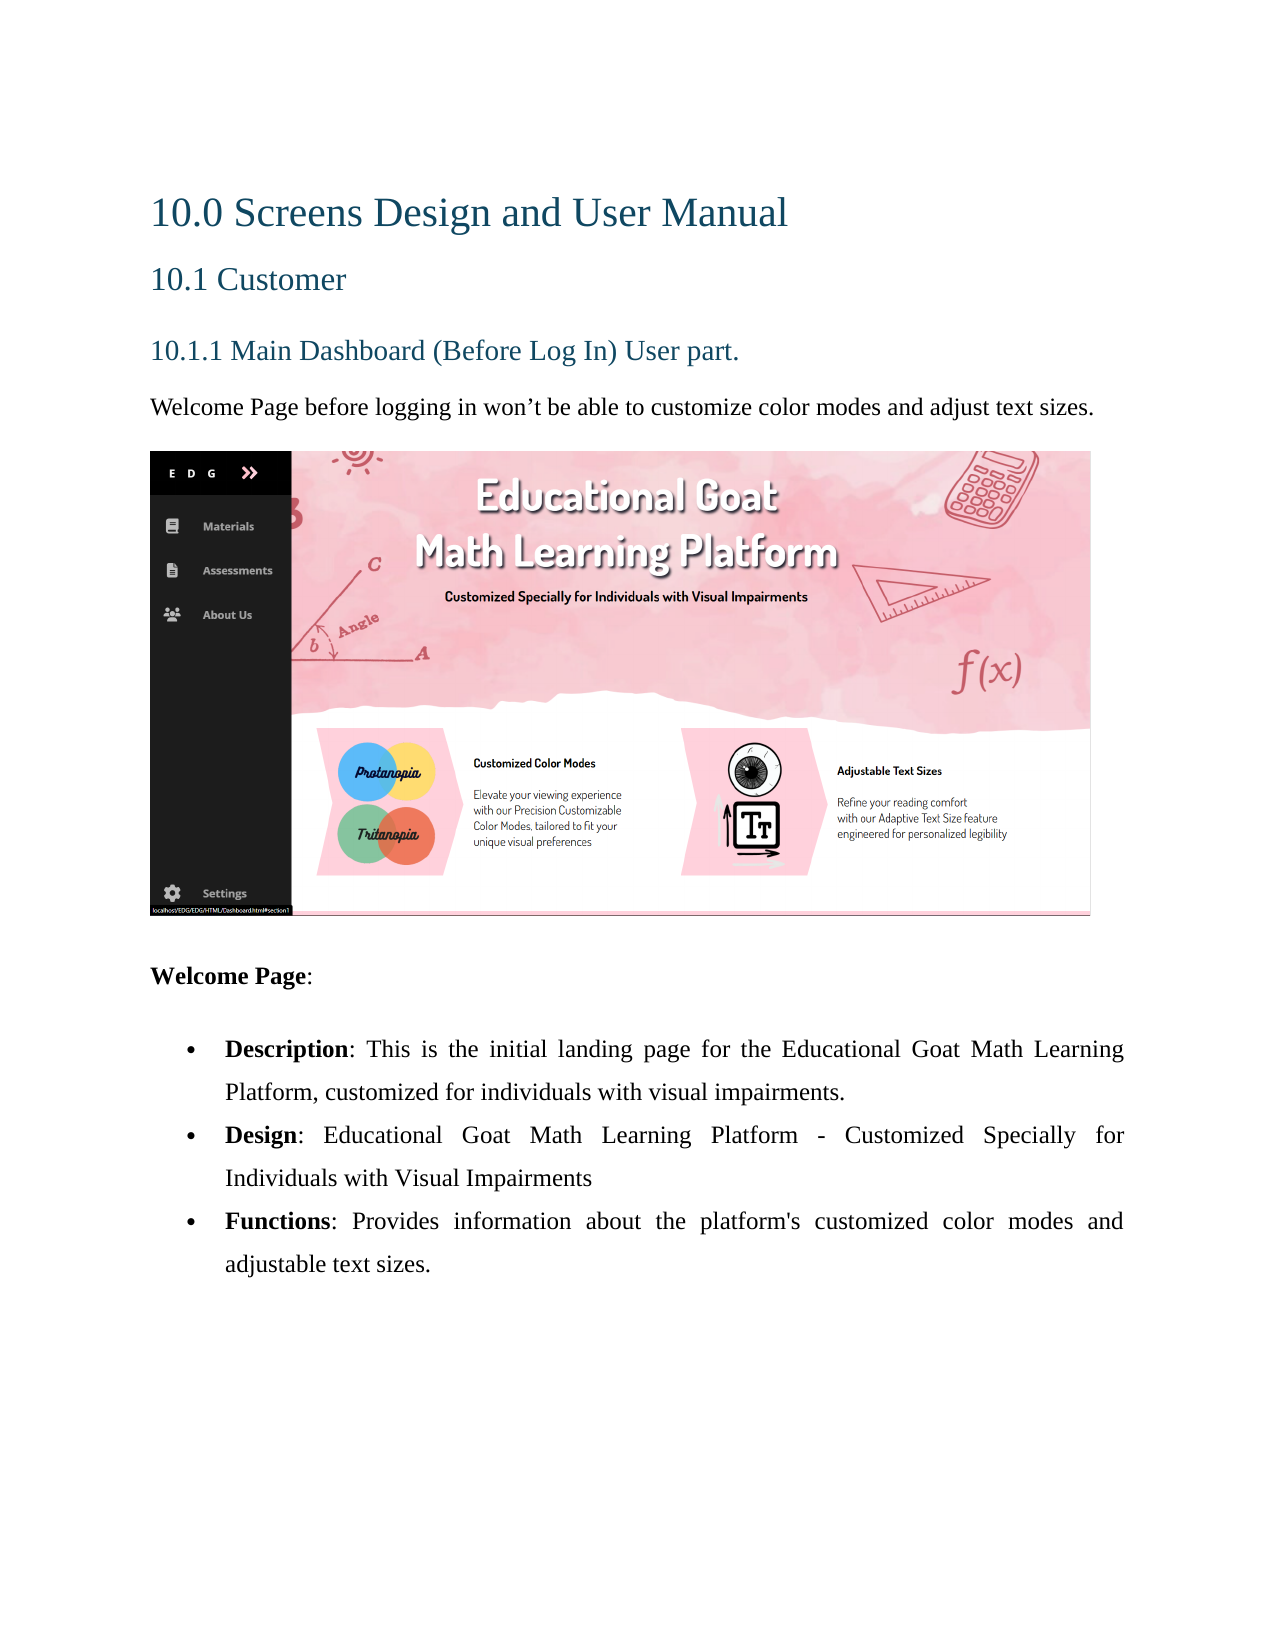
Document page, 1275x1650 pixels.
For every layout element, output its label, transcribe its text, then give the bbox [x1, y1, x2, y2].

subtitle 10.1.1 Main Dashboard (Before Log In) User part. [150, 333, 1125, 367]
picture [150, 451, 1091, 916]
text Welcome Page: [150, 961, 1125, 990]
list Functions: Provides information about the platform's customized color modes and adjustable text sizes. [187, 1206, 1125, 1278]
text Welcome Page before logging in won’t be able to customize color modes and adjust text sizes. [150, 392, 1125, 421]
subtitle 10.1 Customer [150, 259, 1125, 298]
subtitle 10.0 Screens Design and User Manual [150, 187, 1125, 235]
list Design: Educational Goat Math Learning Platform - Customized Specially for Individuals with Visual Impairments [187, 1120, 1125, 1192]
list Description: This is the initial landing page for the Educational Goat Math Learning Platform, customized for individuals with visual impairments. [187, 1034, 1125, 1106]
